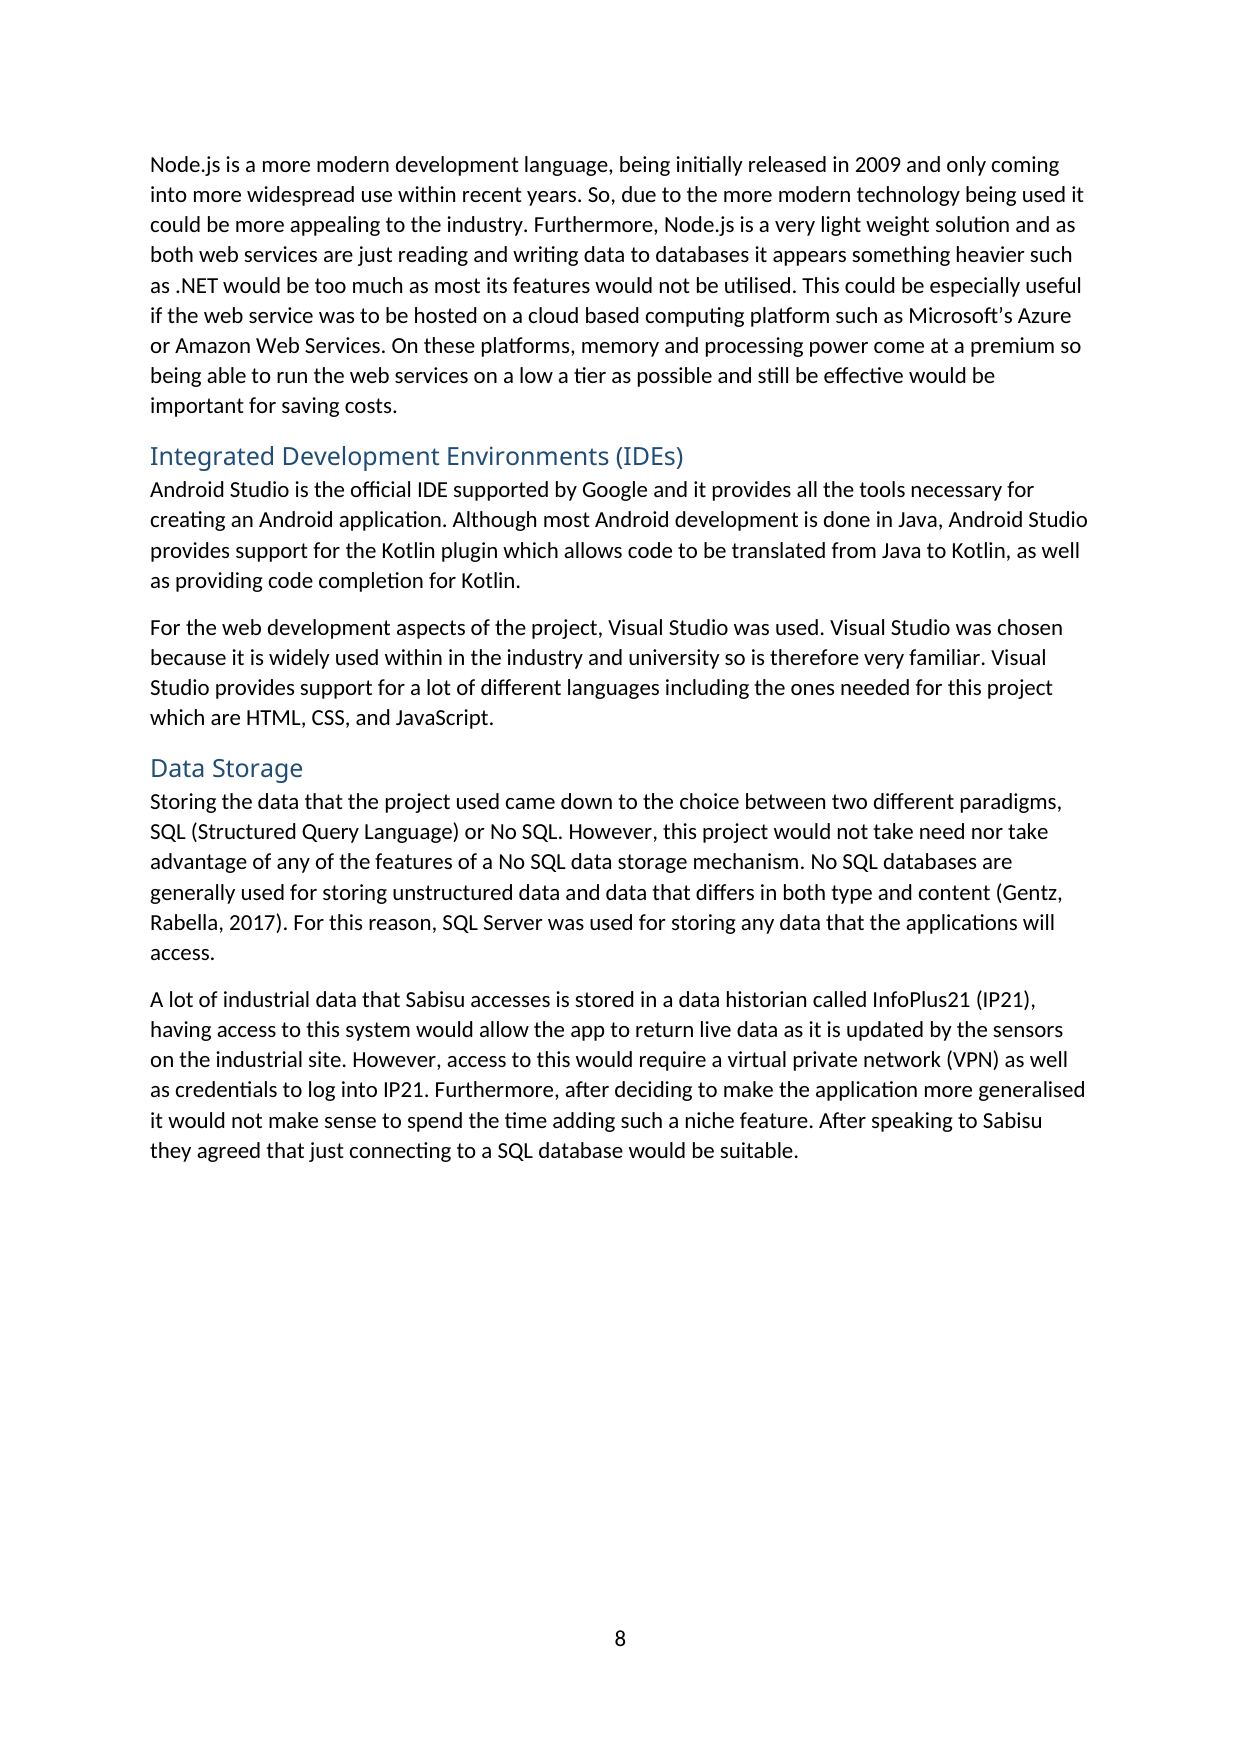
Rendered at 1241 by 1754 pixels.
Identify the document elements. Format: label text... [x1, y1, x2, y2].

text Node.js is a more modern development language, being initially released in 2009 and only coming into more widespread use within recent years. So, due to the more modern technology being used it could be more appealing to the industry. Furthermore, Node.js is a very light weight solution and as both web services are just reading and writing data to databases it appears something heavier such as .NET would be too much as most its features would not be utilised. This could be especially useful if the web service was to be hosted on a cloud based computing platform such as Microsoft’s Azure or Amazon Web Services. On these platforms, memory and processing power come at a premium so being able to run the web services on a low a tier as possible and still be effective would be important for saving costs. [150, 150, 1090, 420]
text Android Studio is the official IDE supported by Google and it provides all the tools necessary for creating an Android application. Although most Android development is done in Java, Android Studio provides support for the Kotlin plugin which allows code to be translated from Java to Kotlin, as well as providing code completion for Kotlin. [150, 475, 1090, 594]
text For the web development aspects of the project, Visual Studio was used. Visual Studio was chosen because it is widely used within in the industry and university so is therefore very familiar. Visual Studio provides support for a lot of different languages including the ones needed for this project which are HTML, CSS, and JavaScript. [150, 613, 1090, 731]
text A lot of industrial data that Sabisu accesses is stored in a data historian called InfoPlus21 (IP21), having access to this system would allow the app to return live data as it is updated by the sensors on the industrial site. However, access to this would require a virtual private network (VPN) as well as credentials to log into IP21. Furthermore, after deciding to make the application more generalised it would not make sense to spend the time adding such a niche feature. After speaking to Sabisu they agreed that just connecting to a SQL database would be suitable. [150, 985, 1090, 1164]
subtitle Integrated Development Environments (IDEs) [150, 438, 1090, 473]
text Storing the data that the project used came down to the choice between two different paradigms, SQL (Structured Query Language) or No SQL. However, this project would not take need nor take advantage of any of the features of a No SQL data storage mechanism. No SQL databases are generally used for storing unstructured data and data that differs in both type and content (Gentz, Rabella, 2017). For this reason, SQL Server was used for storing any data that the applications will access. [150, 787, 1090, 966]
subtitle Data Storage [150, 750, 1090, 784]
